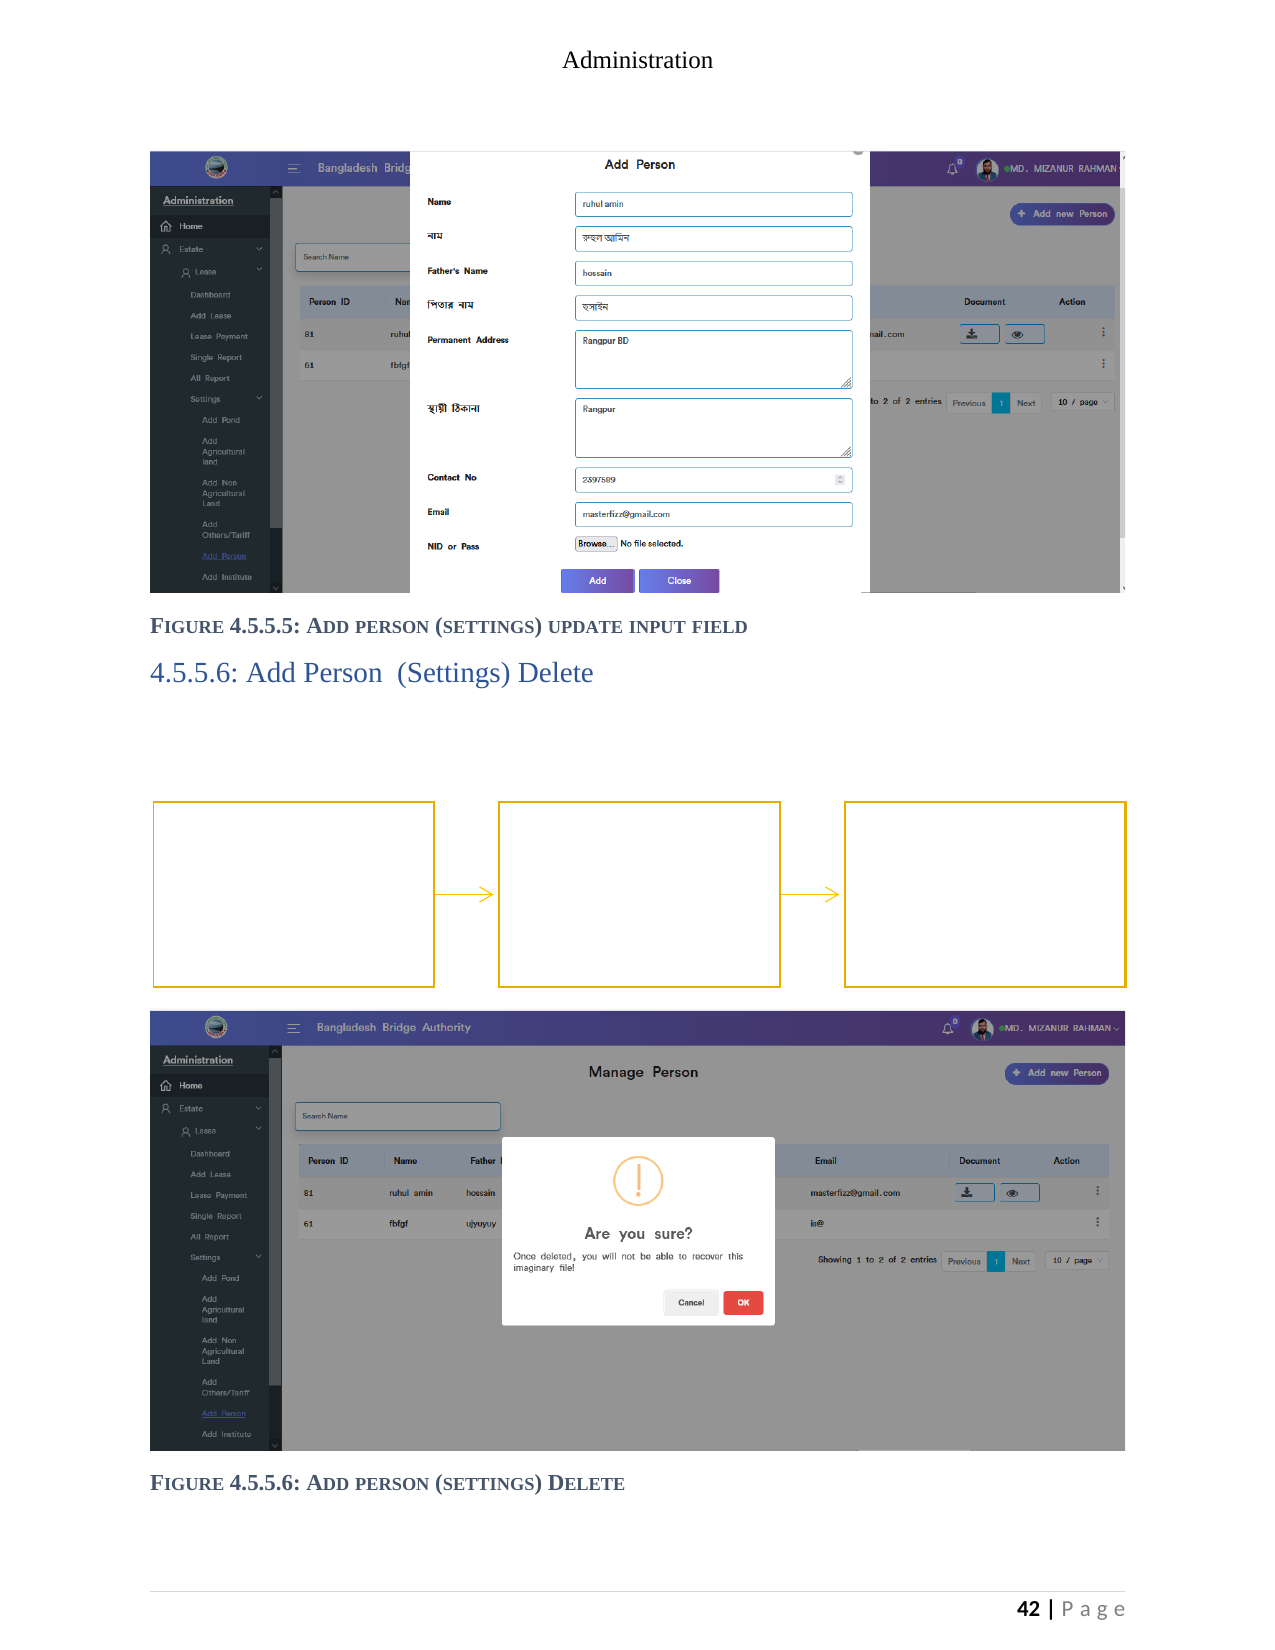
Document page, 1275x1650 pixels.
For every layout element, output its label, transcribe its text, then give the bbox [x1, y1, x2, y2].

picture [150, 150, 1125, 593]
text Figure 4.5.5.6: Add person (settings) Delete [150, 1469, 1125, 1496]
subtitle 4.5.5.6: Add Person (Settings) Delete [150, 655, 1125, 688]
picture [150, 1008, 1125, 1451]
text Figure 4.5.5.5: Add person (settings) update input field [150, 612, 1125, 638]
